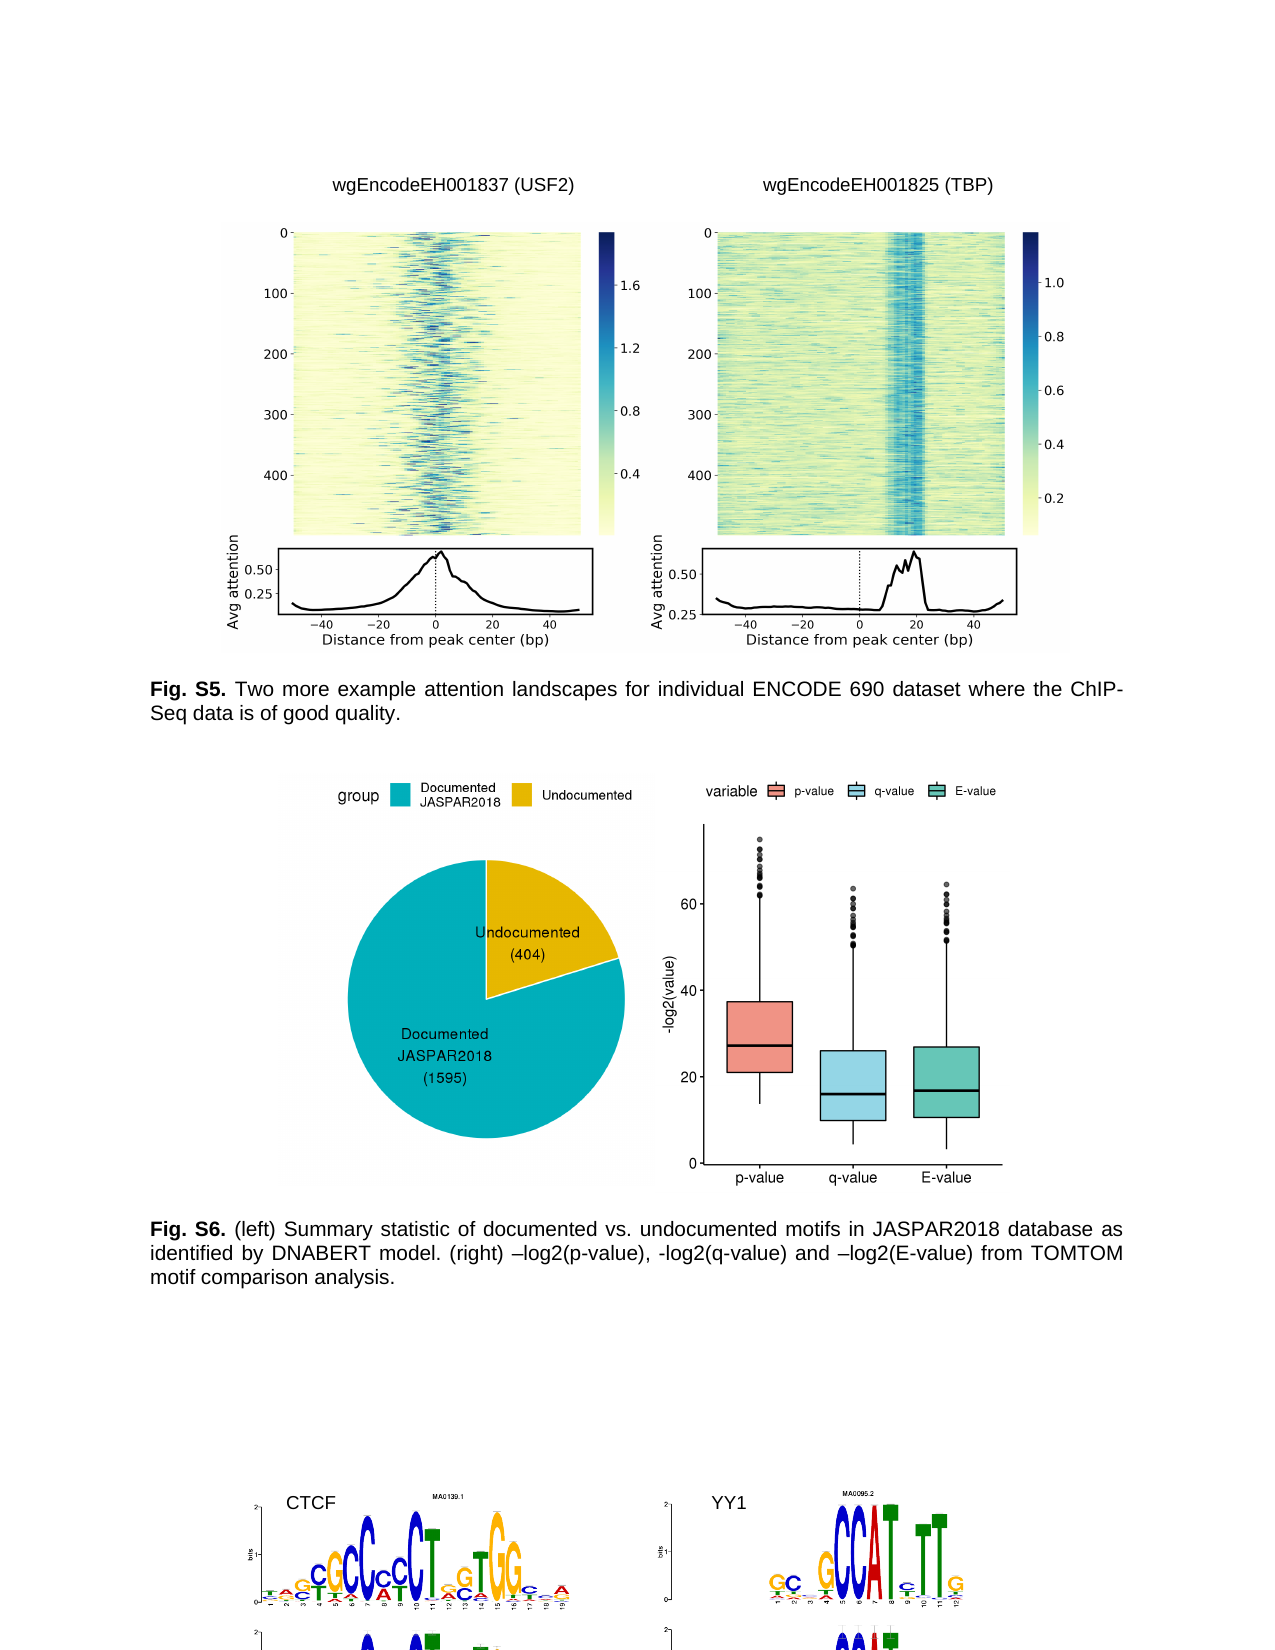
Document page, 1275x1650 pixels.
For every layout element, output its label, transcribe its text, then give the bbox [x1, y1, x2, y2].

picture [278, 765, 1010, 1193]
text Fig. S5. Two more example attention landscapes for individual ENCODE 690 dataset where the ChIP-Seq data is of good quality. [150, 677, 1125, 725]
picture [238, 1489, 1068, 1650]
picture [221, 222, 1070, 653]
text Fig. S6. (left) Summary statistic of documented vs. undocumented motifs in JASPAR2018 database as identified by DNABERT model. (right) –log2(p-value), -log2(q-value) and –log2(E-value) from TOMTOM motif comparison analysis. [150, 1217, 1125, 1289]
